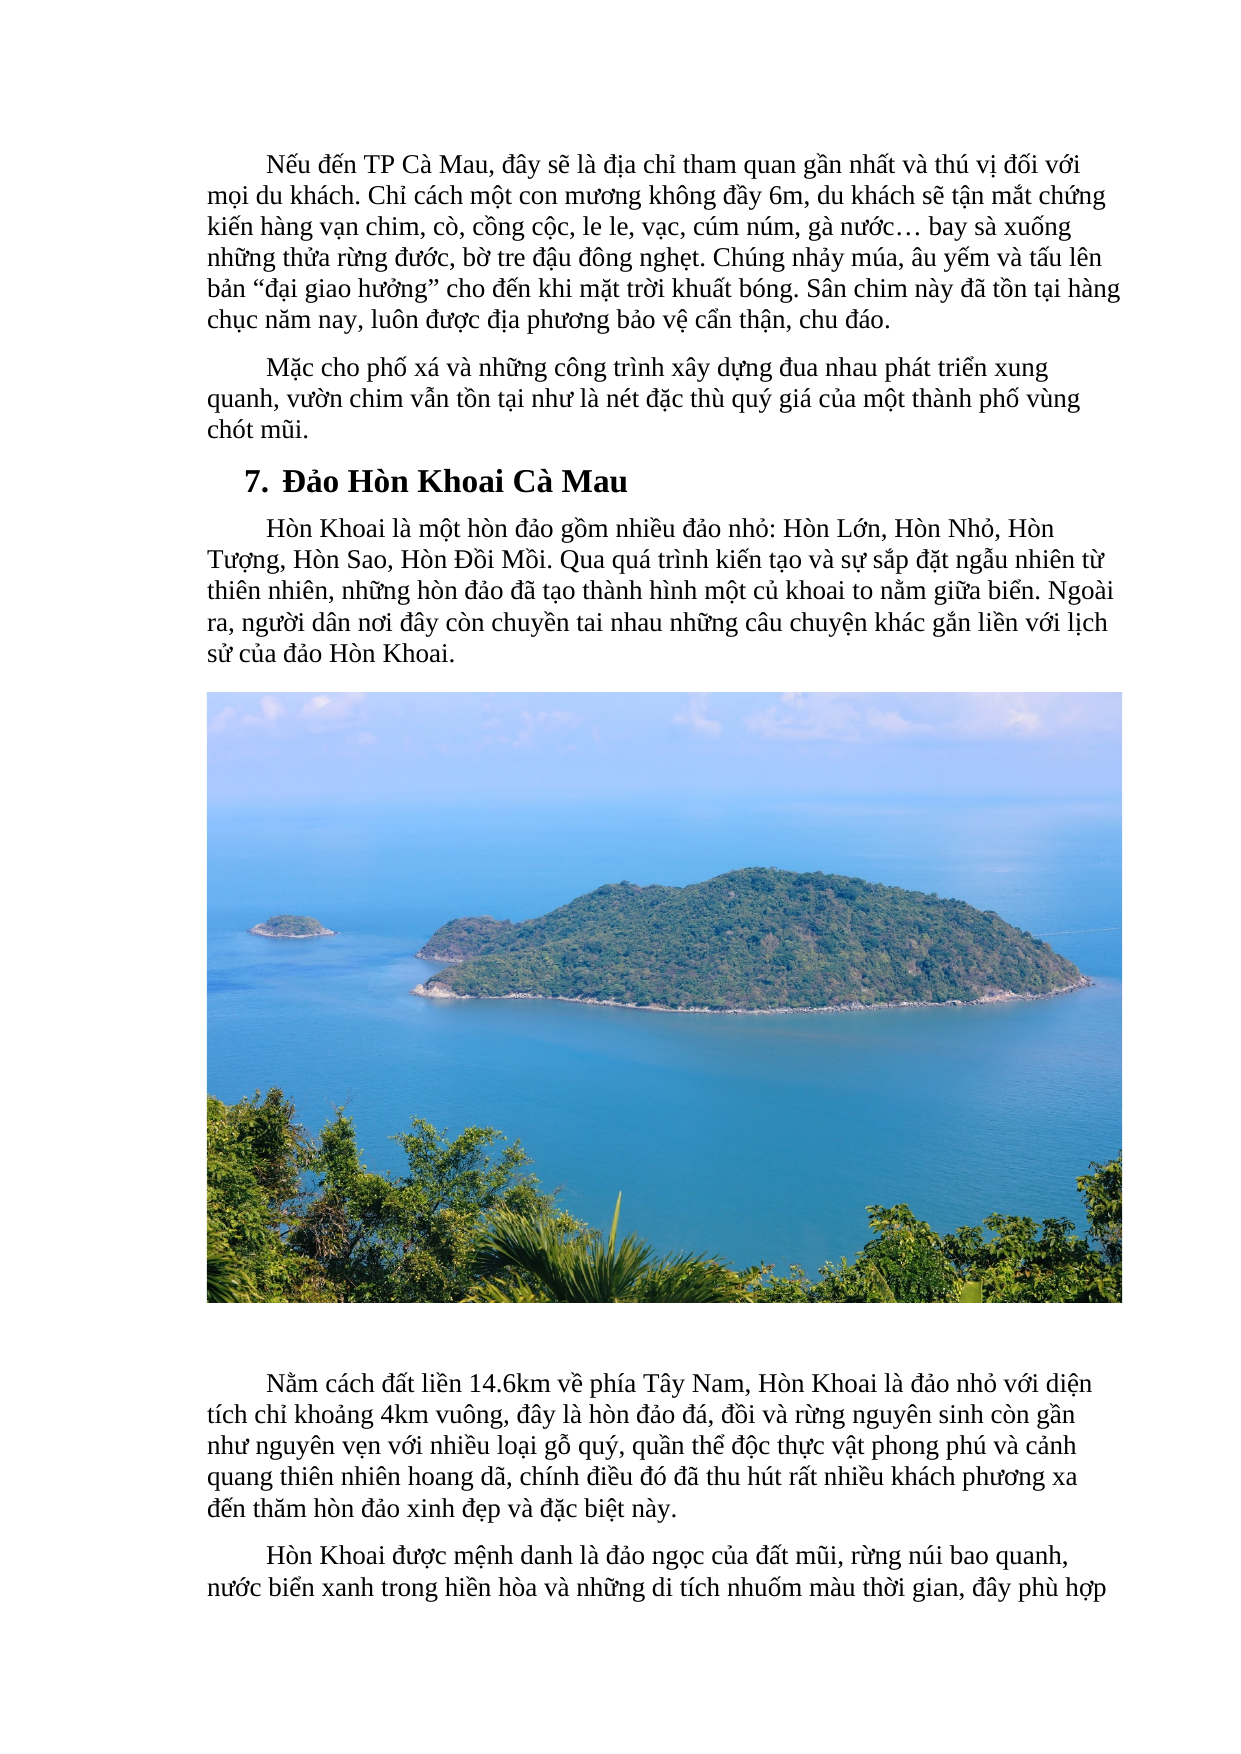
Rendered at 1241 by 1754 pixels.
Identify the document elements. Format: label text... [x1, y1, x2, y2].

text Nằm cách đất liền 14.6km về phía Tây Nam, Hòn Khoai là đảo nhỏ với diện tích chỉ khoảng 4km vuông, đây là hòn đảo đá, đồi và rừng nguyên sinh còn gần như nguyên vẹn với nhiều loại gỗ quý, quần thể độc thực vật phong phú và cảnh quang thiên nhiên hoang dã, chính điều đó đã thu hút rất nhiều khách phương xa đến thăm hòn đảo xinh đẹp và đặc biệt này. [207, 1367, 1122, 1523]
text Nếu đến TP Cà Mau, đây sẽ là địa chỉ tham quan gần nhất và thú vị đối với mọi du khách. Chỉ cách một con mương không đầy 6m, du khách sẽ tận mắt chứng kiến hàng vạn chim, cò, cồng cộc, le le, vạc, cúm núm, gà nước… bay sà xuống những thửa rừng đước, bờ tre đậu đông nghẹt. Chúng nhảy múa, âu yếm và tấu lên bản “đại giao hưởng” cho đến khi mặt trời khuất bóng. Sân chim này đã tồn tại hàng chục năm nay, luôn được địa phương bảo vệ cẩn thận, chu đáo. [207, 148, 1122, 334]
text Mặc cho phố xá và những công trình xây dựng đua nhau phát triển xung quanh, vườn chim vẫn tồn tại như là nét đặc thù quý giá của một thành phố vùng chót mũi. [207, 351, 1122, 445]
subtitle Đảo Hòn Khoai Cà Mau [207, 461, 1122, 500]
picture [206, 692, 1123, 1303]
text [207, 1539, 1122, 1602]
text Hòn Khoai là một hòn đảo gồm nhiều đảo nhỏ: Hòn Lớn, Hòn Nhỏ, Hòn Tượng, Hòn Sao, Hòn Đồi Mồi. Qua quá trình kiến tạo và sự sắp đặt ngẫu nhiên từ thiên nhiên, những hòn đảo đã tạo thành hình một củ khoai to nằm giữa biển. Ngoài ra, người dân nơi đây còn chuyền tai nhau những câu chuyện khác gắn liền với lịch sử của đảo Hòn Khoai. [207, 512, 1122, 668]
